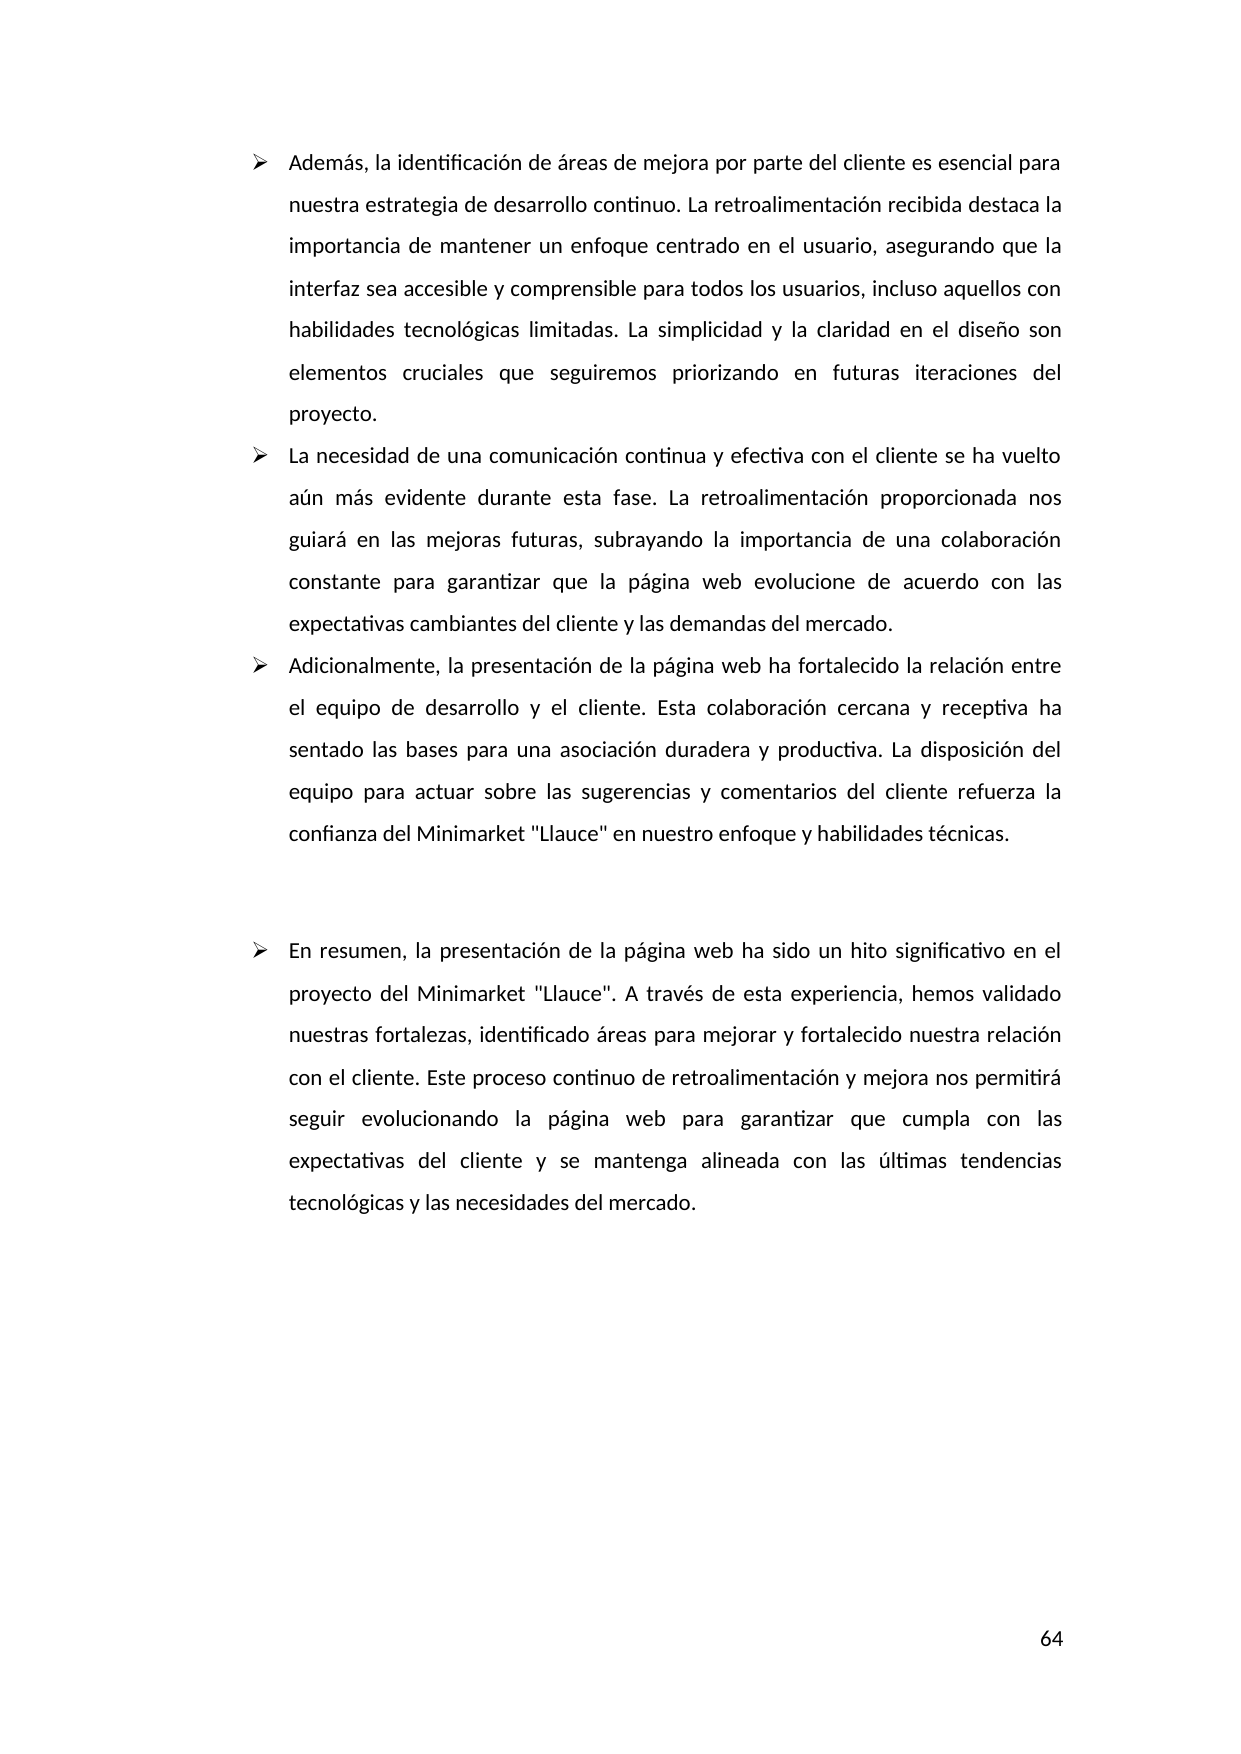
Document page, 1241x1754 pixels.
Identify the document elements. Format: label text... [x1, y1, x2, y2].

list En resumen, la presentación de la página web ha sido un hito significativo en el proyecto del Minimarket "Llauce". A través de esta experiencia, hemos validado nuestras fortalezas, identificado áreas para mejorar y fortalecido nuestra relación con el cliente. Este proceso continuo de retroalimentación y mejora nos permitirá seguir evolucionando la página web para garantizar que cumpla con las expectativas del cliente y se mantenga alineada con las últimas tendencias tecnológicas y las necesidades del mercado. [251, 937, 1063, 1217]
list La necesidad de una comunicación continua y efectiva con el cliente se ha vuelto aún más evidente durante esta fase. La retroalimentación proporcionada nos guiará en las mejoras futuras, subrayando la importancia de una colaboración constante para garantizar que la página web evolucione de acuerdo con las expectativas cambiantes del cliente y las demandas del mercado. [251, 442, 1063, 637]
list Adicionalmente, la presentación de la página web ha fortalecido la relación entre el equipo de desarrollo y el cliente. Esta colaboración cercana y receptiva ha sentado las bases para una asociación duradera y productiva. La disposición del equipo para actuar sobre las sugerencias y comentarios del cliente refuerza la confianza del Minimarket "Llauce" en nuestro enfoque y habilidades técnicas. [251, 651, 1063, 847]
list Además, la identificación de áreas de mejora por parte del cliente es esencial para nuestra estrategia de desarrollo continuo. La retroalimentación recibida destaca la importancia de mantener un enfoque centrado en el usuario, asegurando que la interfaz sea accesible y comprensible para todos los usuarios, incluso aquellos con habilidades tecnológicas limitadas. La simplicidad y la claridad en el diseño son elementos cruciales que seguiremos priorizando en futuras iteraciones del proyecto. [251, 148, 1063, 428]
